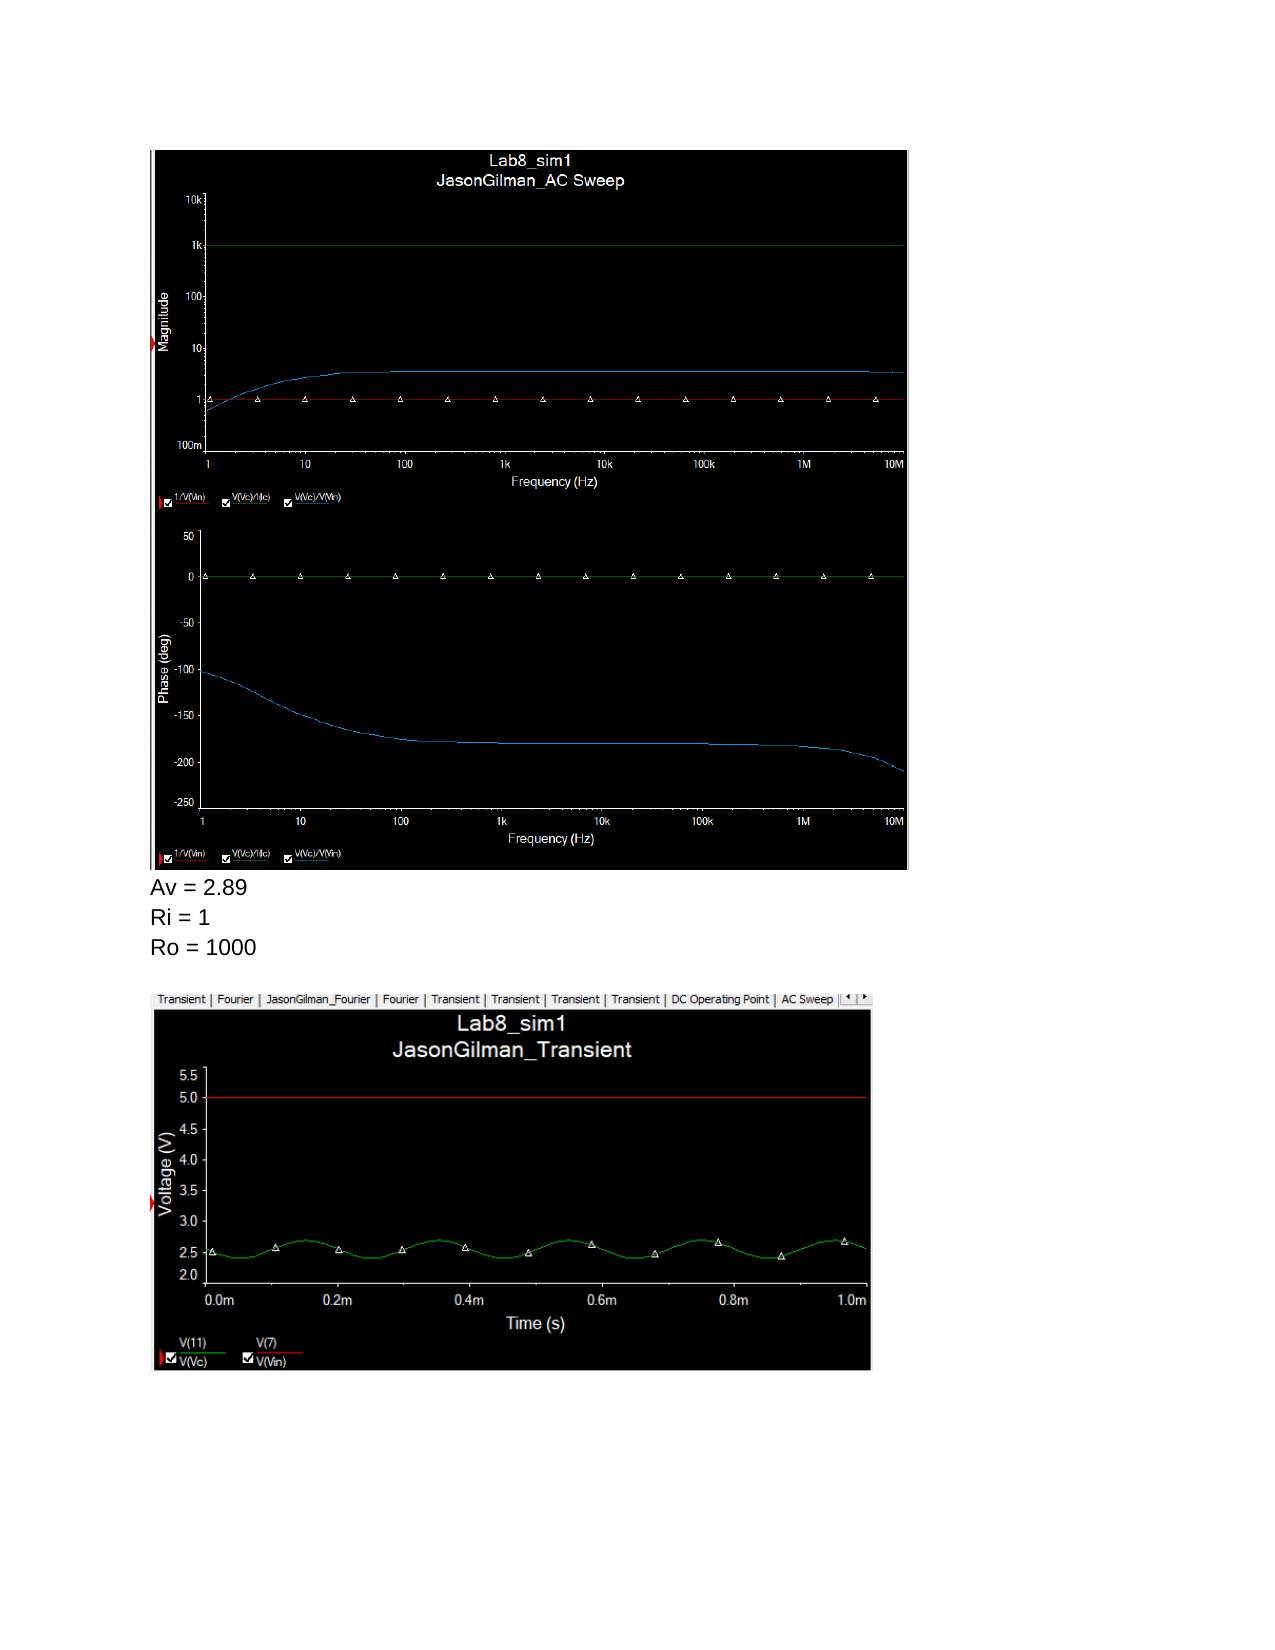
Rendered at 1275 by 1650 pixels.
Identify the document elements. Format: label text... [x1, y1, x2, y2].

text Ro = 1000 [150, 934, 1125, 960]
text Av = 2.89 [150, 873, 1125, 900]
picture [150, 994, 873, 1371]
text Ri = 1 [150, 904, 1125, 930]
picture [150, 150, 909, 870]
